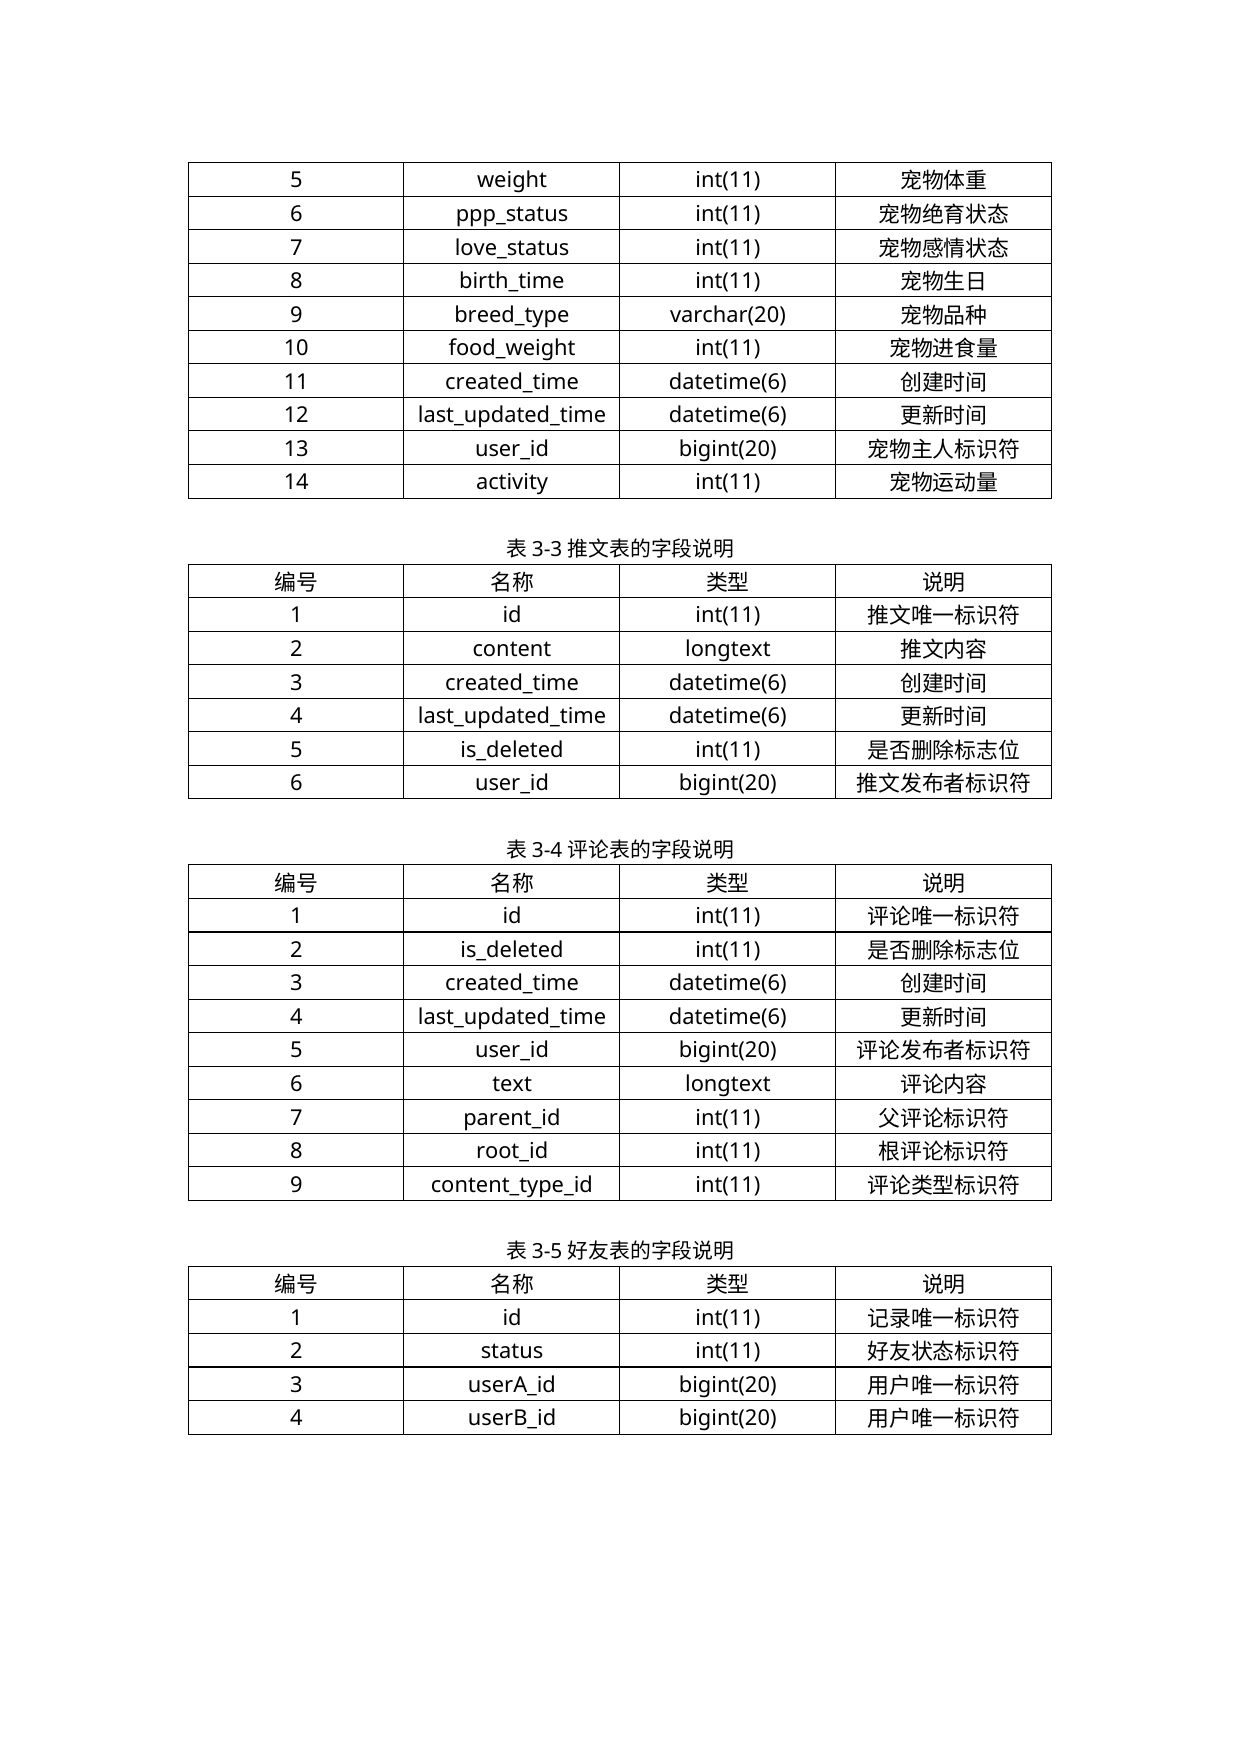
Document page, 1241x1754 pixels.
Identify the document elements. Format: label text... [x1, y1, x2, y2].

table_cell user_id [404, 431, 619, 464]
table_cell 3 [189, 966, 403, 998]
table_cell 评论类型标识符 [836, 1167, 1051, 1200]
table_cell 9 [189, 297, 403, 330]
table_cell 9 [189, 1167, 403, 1200]
table_cell love_status [404, 230, 619, 263]
table_cell 6 [189, 766, 403, 798]
table_cell int(11) [620, 899, 835, 931]
table_header 编号 [189, 1267, 403, 1299]
table_cell id [404, 598, 619, 631]
table_cell created_time [404, 665, 619, 698]
table_cell is_deleted [404, 732, 619, 765]
table_cell 3 [189, 1368, 403, 1400]
table_cell 宠物运动量 [836, 465, 1051, 497]
table_cell 2 [189, 933, 403, 965]
table_header 类型 [620, 865, 835, 898]
table_cell ppp_status [404, 197, 619, 229]
table_header 类型 [620, 565, 835, 597]
table_cell id [404, 899, 619, 931]
table_cell bigint(20) [620, 1368, 835, 1400]
table_cell 13 [189, 431, 403, 464]
text 表 3-3 推文表的字段说明 [187, 531, 1053, 563]
table_cell int(11) [620, 1167, 835, 1200]
table_cell last_updated_time [404, 398, 619, 430]
table_cell 是否删除标志位 [836, 933, 1051, 965]
table_header 类型 [620, 1267, 835, 1299]
table_cell 根评论标识符 [836, 1134, 1051, 1166]
text 表 3-5 好友表的字段说明 [187, 1233, 1053, 1266]
table_cell 宠物感情状态 [836, 230, 1051, 263]
table_cell datetime(6) [620, 699, 835, 731]
table_header 名称 [404, 1267, 619, 1299]
table_cell 推文唯一标识符 [836, 598, 1051, 631]
table_cell 11 [189, 364, 403, 397]
table_cell 推文内容 [836, 632, 1051, 664]
table_cell userA_id [404, 1368, 619, 1400]
table_cell 宠物绝育状态 [836, 197, 1051, 229]
table_header 说明 [836, 565, 1051, 597]
table_cell 用户唯一标识符 [836, 1368, 1051, 1400]
table_cell int(11) [620, 1134, 835, 1166]
table_cell datetime(6) [620, 966, 835, 998]
table_cell int(11) [620, 732, 835, 765]
table_cell 2 [189, 632, 403, 664]
table_cell 创建时间 [836, 665, 1051, 698]
table_cell 创建时间 [836, 966, 1051, 998]
table_cell 评论唯一标识符 [836, 899, 1051, 931]
table_header 名称 [404, 565, 619, 597]
table_cell 评论内容 [836, 1067, 1051, 1099]
table_cell 更新时间 [836, 1000, 1051, 1032]
table_cell longtext [620, 1067, 835, 1099]
table_header 编号 [189, 865, 403, 898]
table_cell 14 [189, 465, 403, 497]
table_cell int(11) [620, 1334, 835, 1366]
table_cell 记录唯一标识符 [836, 1300, 1051, 1333]
table_cell bigint(20) [620, 431, 835, 464]
table_cell birth_time [404, 264, 619, 296]
table_header 编号 [189, 565, 403, 597]
table_cell created_time [404, 966, 619, 998]
table_cell 1 [189, 598, 403, 631]
table_cell 7 [189, 230, 403, 263]
table_cell varchar(20) [620, 297, 835, 330]
table_cell int(11) [620, 331, 835, 363]
table_cell 是否删除标志位 [836, 732, 1051, 765]
table_cell 4 [189, 1401, 403, 1433]
table_cell food_weight [404, 331, 619, 363]
table_cell content_type_id [404, 1167, 619, 1200]
table_cell bigint(20) [620, 1033, 835, 1066]
table_cell user_id [404, 766, 619, 798]
table_cell status [404, 1334, 619, 1366]
table_cell int(11) [620, 197, 835, 229]
table_cell 12 [189, 398, 403, 430]
table_cell bigint(20) [620, 1401, 835, 1433]
table_cell 宠物进食量 [836, 331, 1051, 363]
table_header 说明 [836, 865, 1051, 898]
table_cell userB_id [404, 1401, 619, 1433]
table_cell 6 [189, 197, 403, 229]
table_cell 1 [189, 899, 403, 931]
table_cell int(11) [620, 264, 835, 296]
table_cell int(11) [620, 230, 835, 263]
table_cell 宠物品种 [836, 297, 1051, 330]
table_cell 10 [189, 331, 403, 363]
table_cell 6 [189, 1067, 403, 1099]
table_cell created_time [404, 364, 619, 397]
table_cell content [404, 632, 619, 664]
table_cell 宠物生日 [836, 264, 1051, 296]
table_cell 创建时间 [836, 364, 1051, 397]
table_cell 更新时间 [836, 699, 1051, 731]
table_cell 更新时间 [836, 398, 1051, 430]
table_cell text [404, 1067, 619, 1099]
table_cell 4 [189, 1000, 403, 1032]
text 表 3-4 评论表的字段说明 [187, 832, 1053, 864]
table_cell int(11) [620, 1300, 835, 1333]
table_cell last_updated_time [404, 699, 619, 731]
table_cell breed_type [404, 297, 619, 330]
table_cell 宠物体重 [836, 163, 1051, 196]
table_cell 2 [189, 1334, 403, 1366]
table_cell 4 [189, 699, 403, 731]
table_cell 父评论标识符 [836, 1100, 1051, 1133]
table_header 说明 [836, 1267, 1051, 1299]
table_cell int(11) [620, 1100, 835, 1133]
table_cell 8 [189, 1134, 403, 1166]
table_cell datetime(6) [620, 364, 835, 397]
table_cell parent_id [404, 1100, 619, 1133]
table_cell int(11) [620, 465, 835, 497]
table_cell id [404, 1300, 619, 1333]
table_cell root_id [404, 1134, 619, 1166]
table_cell bigint(20) [620, 766, 835, 798]
table_cell 5 [189, 163, 403, 196]
table_cell 3 [189, 665, 403, 698]
table_cell 推文发布者标识符 [836, 766, 1051, 798]
table_cell 好友状态标识符 [836, 1334, 1051, 1366]
table_cell datetime(6) [620, 1000, 835, 1032]
table_cell 7 [189, 1100, 403, 1133]
table_cell datetime(6) [620, 665, 835, 698]
table_cell weight [404, 163, 619, 196]
table_cell int(11) [620, 598, 835, 631]
table_cell 宠物主人标识符 [836, 431, 1051, 464]
table_cell 1 [189, 1300, 403, 1333]
table_cell int(11) [620, 933, 835, 965]
table_cell is_deleted [404, 933, 619, 965]
table_cell 用户唯一标识符 [836, 1401, 1051, 1433]
table_cell 5 [189, 732, 403, 765]
table_cell 5 [189, 1033, 403, 1066]
table_cell datetime(6) [620, 398, 835, 430]
table_cell longtext [620, 632, 835, 664]
table_cell 8 [189, 264, 403, 296]
table_cell user_id [404, 1033, 619, 1066]
table_header 名称 [404, 865, 619, 898]
table_cell int(11) [620, 163, 835, 196]
table_cell last_updated_time [404, 1000, 619, 1032]
table_cell 评论发布者标识符 [836, 1033, 1051, 1066]
table_cell activity [404, 465, 619, 497]
